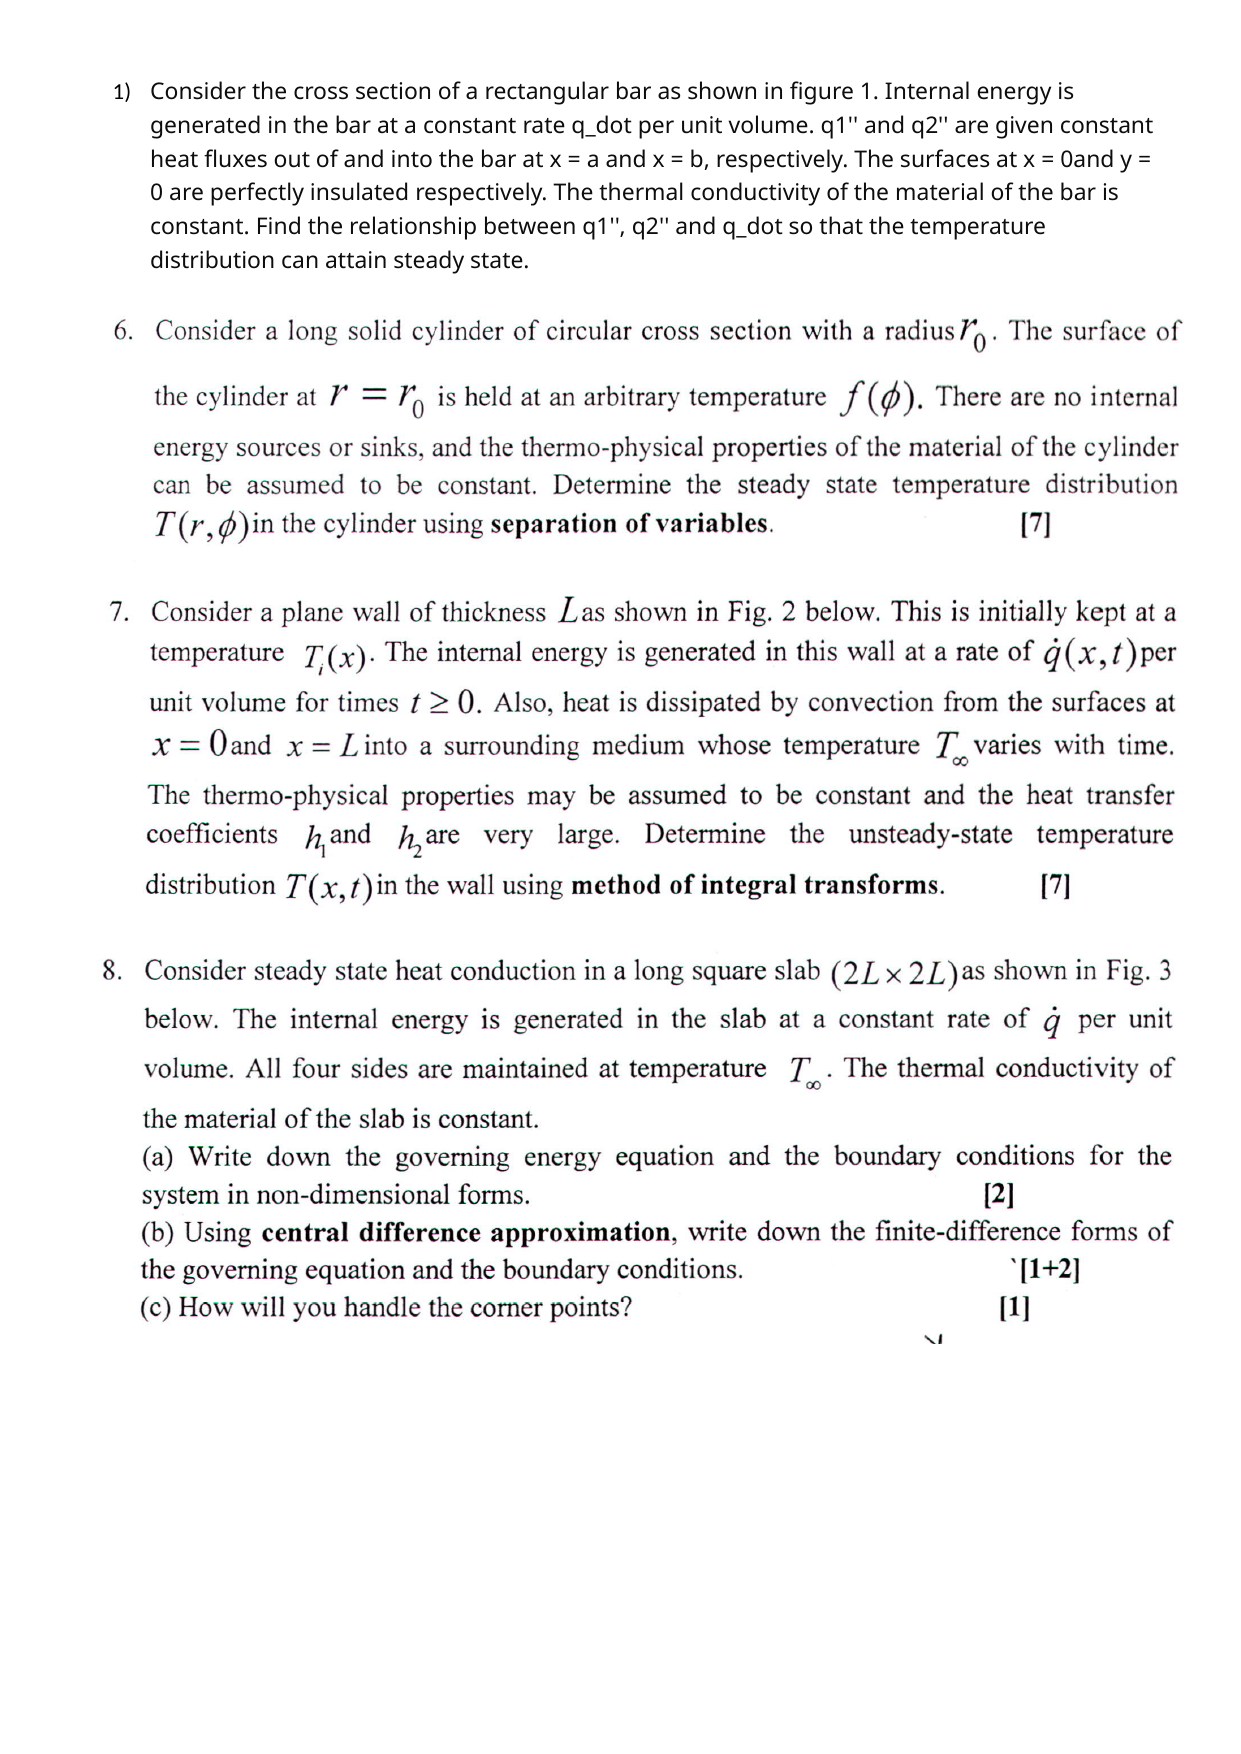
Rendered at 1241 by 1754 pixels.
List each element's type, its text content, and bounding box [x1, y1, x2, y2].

picture [75, 294, 1200, 1344]
list Consider the cross section of a rectangular bar as shown in figure 1. Internal energy is generated in the bar at a constant rate q_dot per unit volume. q1'' and q2'' are given constant heat fluxes out of and into the bar at x = a and x = b, respectively. The surfaces at x = 0and y = 0 are perfectly insulated respectively. The thermal conductivity of the material of the bar is constant. Find the relationship between q1'', q2'' and q_dot so that the temperature distribution can attain steady state. [112, 75, 1165, 275]
